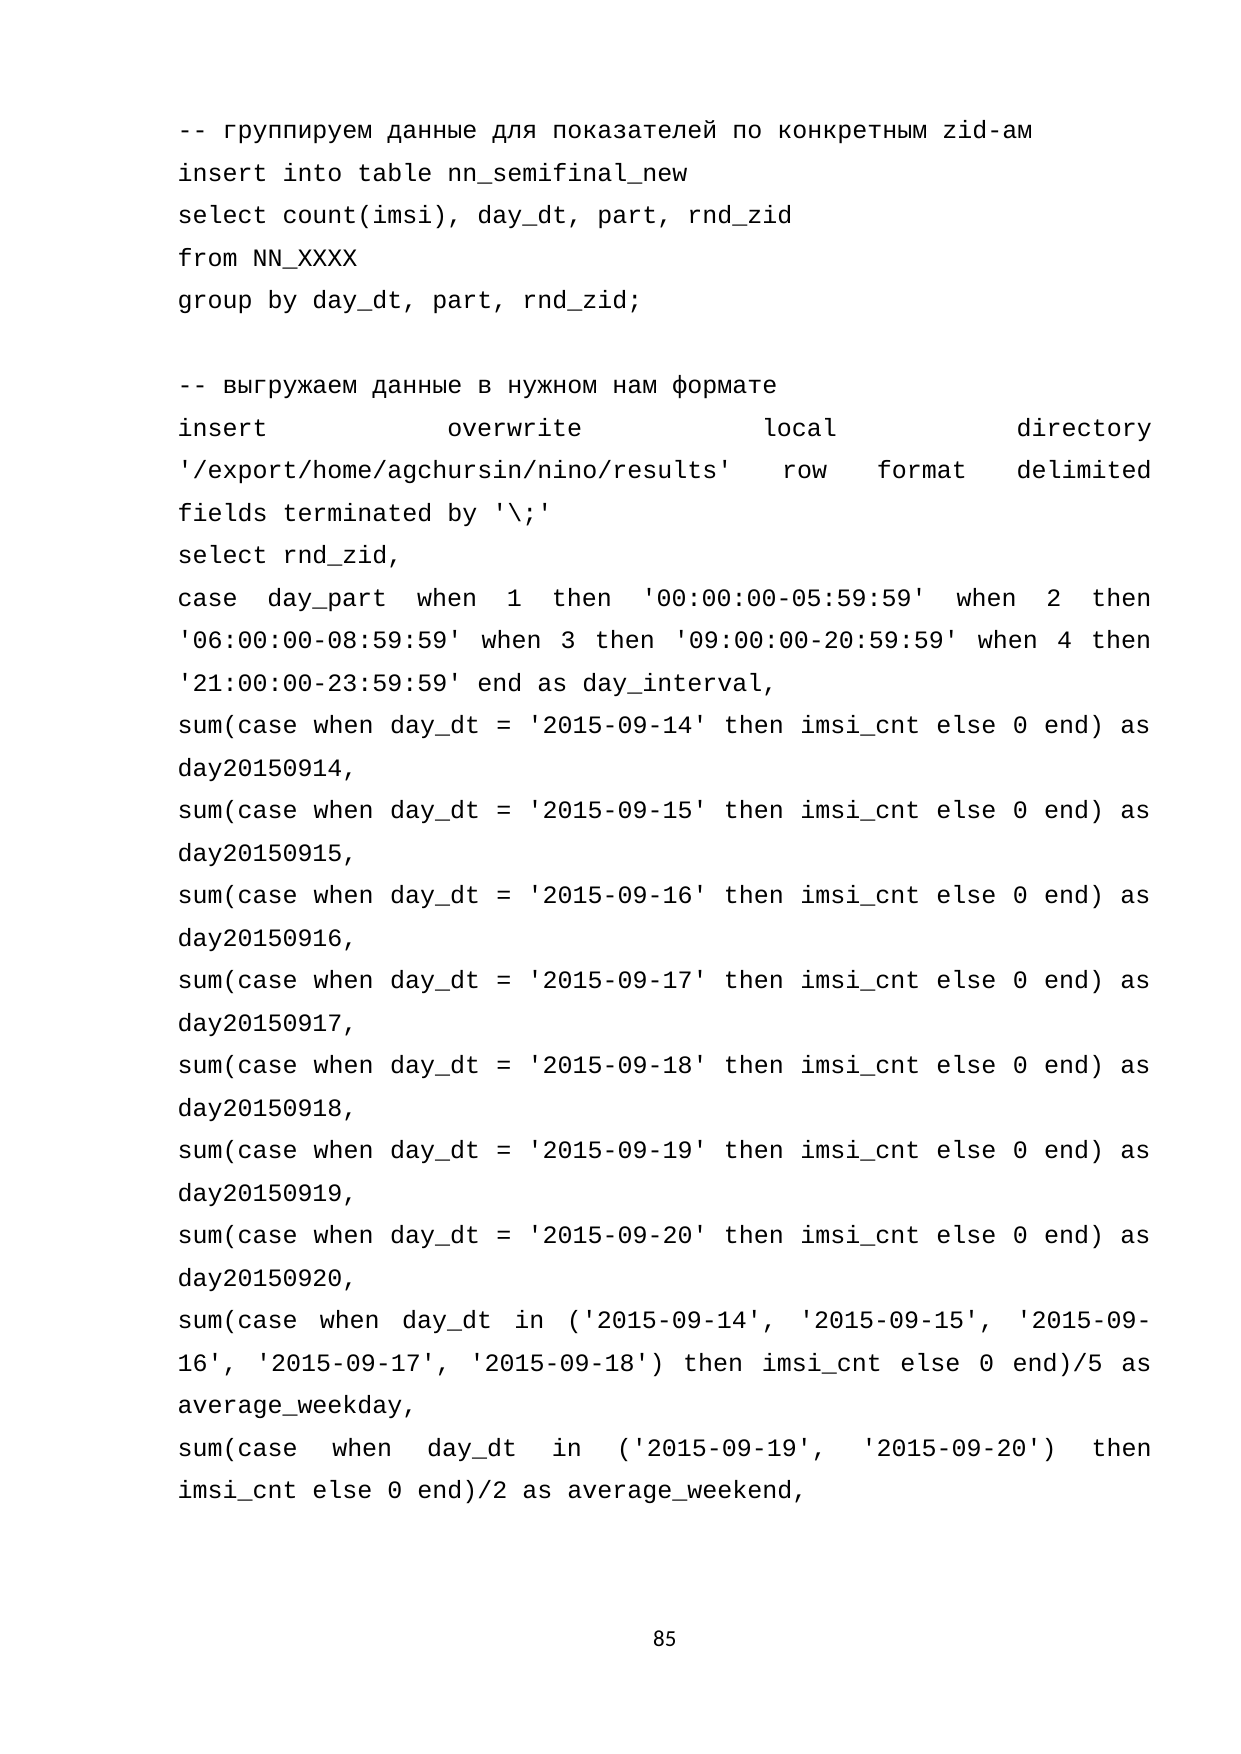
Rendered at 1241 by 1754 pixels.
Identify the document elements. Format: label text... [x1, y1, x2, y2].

text from NN_XXXX [177, 246, 1152, 274]
text sum(case when day_dt = '2015-09-15' then imsi_cnt else 0 end) as day20150915, [177, 798, 1152, 869]
text -- выгружаем данные в нужном нам формате [177, 373, 1152, 401]
text sum(case when day_dt in ('2015-09-14', '2015-09-15', '2015-09-16', '2015-09-17', '2015-09-18') then imsi_cnt else 0 end)/5 as average_weekday, [177, 1308, 1152, 1421]
text sum(case when day_dt = '2015-09-14' then imsi_cnt else 0 end) as day20150914, [177, 713, 1152, 784]
text insert overwrite local directory '/export/home/agchursin/nino/results' row format delimited fields terminated by '\;' [177, 416, 1152, 529]
text sum(case when day_dt = '2015-09-17' then imsi_cnt else 0 end) as day20150917, [177, 968, 1152, 1039]
text sum(case when day_dt = '2015-09-20' then imsi_cnt else 0 end) as day20150920, [177, 1223, 1152, 1294]
text sum(case when day_dt in ('2015-09-19', '2015-09-20') then imsi_cnt else 0 end)/2 as average_weekend, [177, 1436, 1152, 1506]
text select count(imsi), day_dt, part, rnd_zid [177, 203, 1152, 231]
text select rnd_zid, [177, 543, 1152, 571]
text sum(case when day_dt = '2015-09-16' then imsi_cnt else 0 end) as day20150916, [177, 883, 1152, 954]
text sum(case when day_dt = '2015-09-19' then imsi_cnt else 0 end) as day20150919, [177, 1138, 1152, 1209]
text insert into table nn_semifinal_new [177, 161, 1152, 189]
text -- группируем данные для показателей по конкретным zid-ам [177, 118, 1152, 146]
text sum(case when day_dt = '2015-09-18' then imsi_cnt else 0 end) as day20150918, [177, 1053, 1152, 1124]
text group by day_dt, part, rnd_zid; [177, 288, 1152, 316]
text case day_part when 1 then '00:00:00-05:59:59' when 2 then '06:00:00-08:59:59' when 3 then '09:00:00-20:59:59' when 4 then '21:00:00-23:59:59' end as day_interval, [177, 586, 1152, 699]
